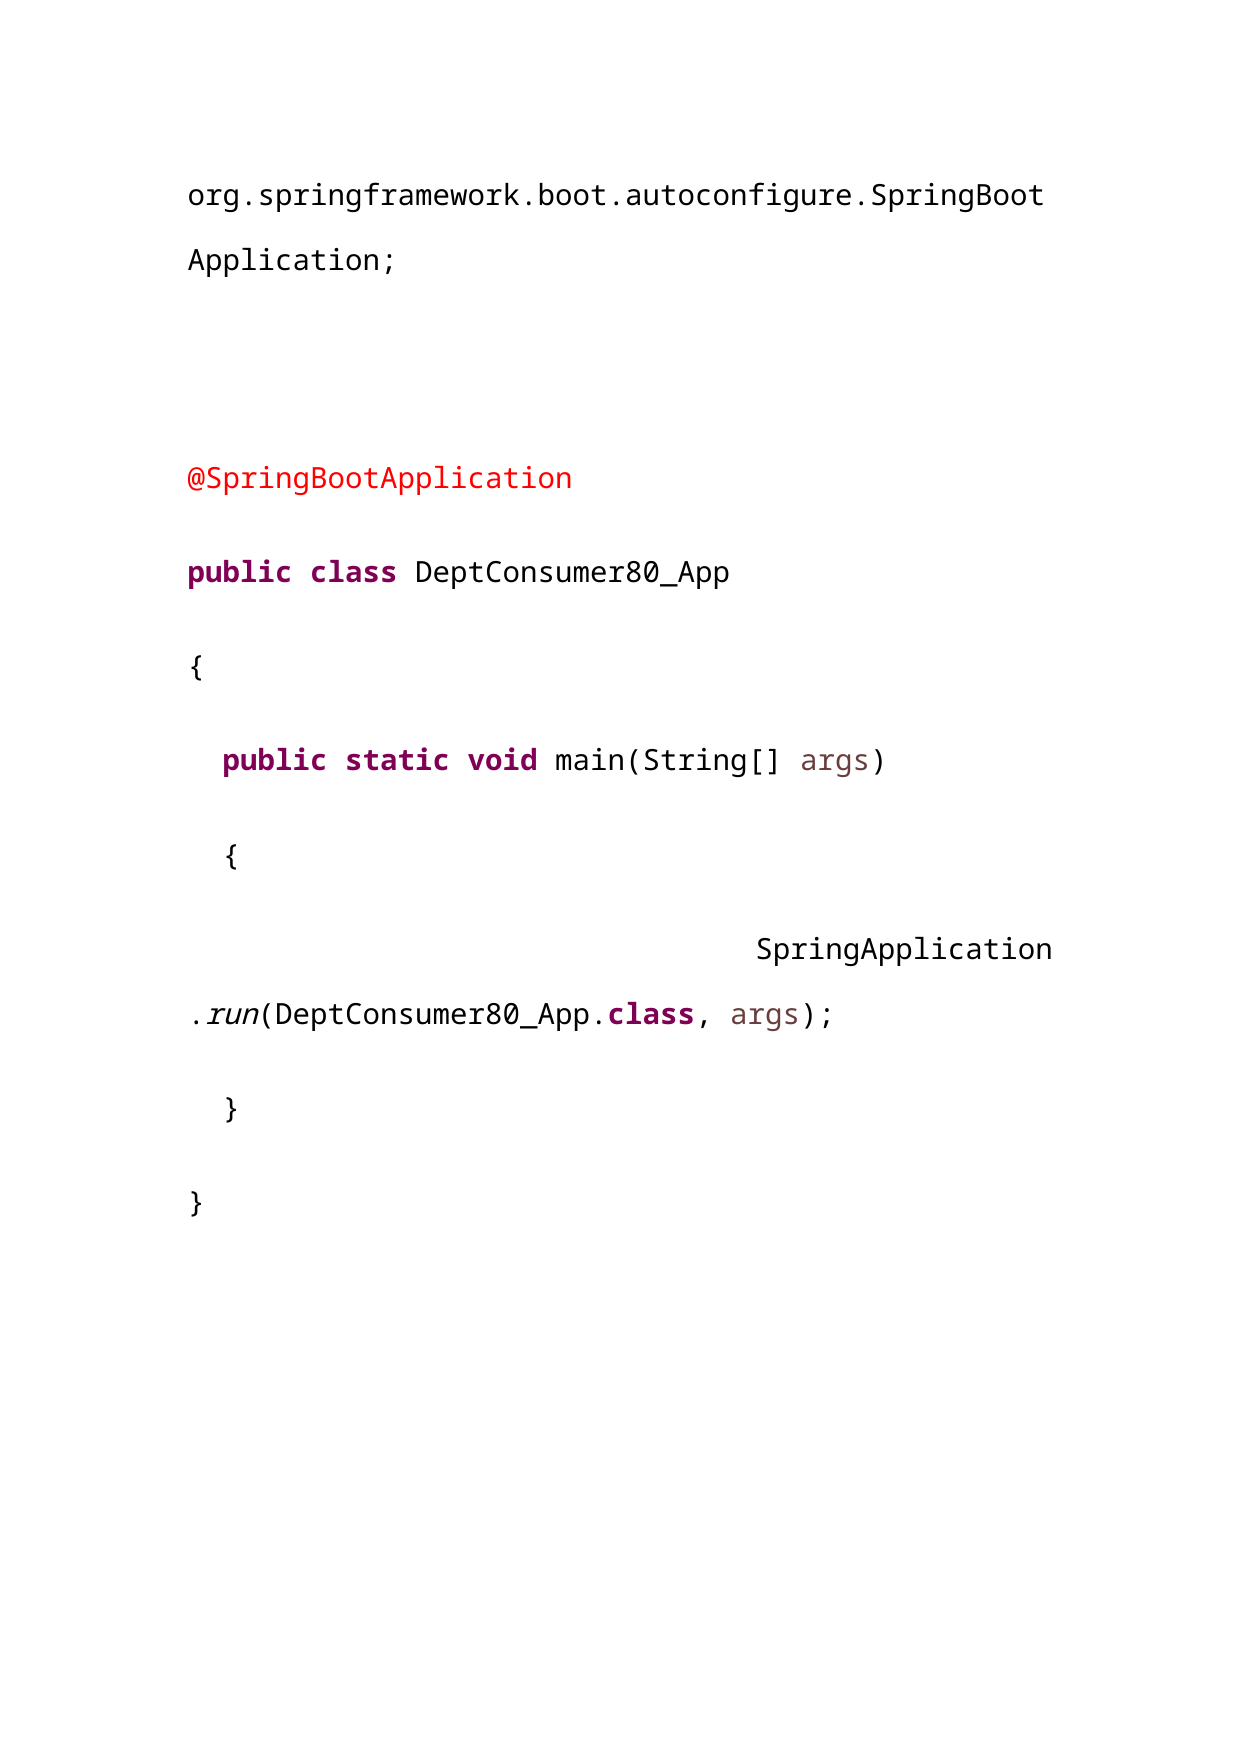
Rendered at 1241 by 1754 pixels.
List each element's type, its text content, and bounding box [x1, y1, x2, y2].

text public static void main(String[] args) [187, 727, 1053, 792]
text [187, 162, 1053, 292]
text } [187, 1169, 1053, 1234]
text SpringApplication.run(DeptConsumer80_App.class, args); [187, 915, 1053, 1045]
text public class DeptConsumer80_App [187, 539, 1053, 604]
text { [187, 633, 1053, 698]
text } [187, 1074, 1053, 1139]
text @SpringBootApplication [187, 444, 1053, 509]
text { [187, 821, 1053, 886]
